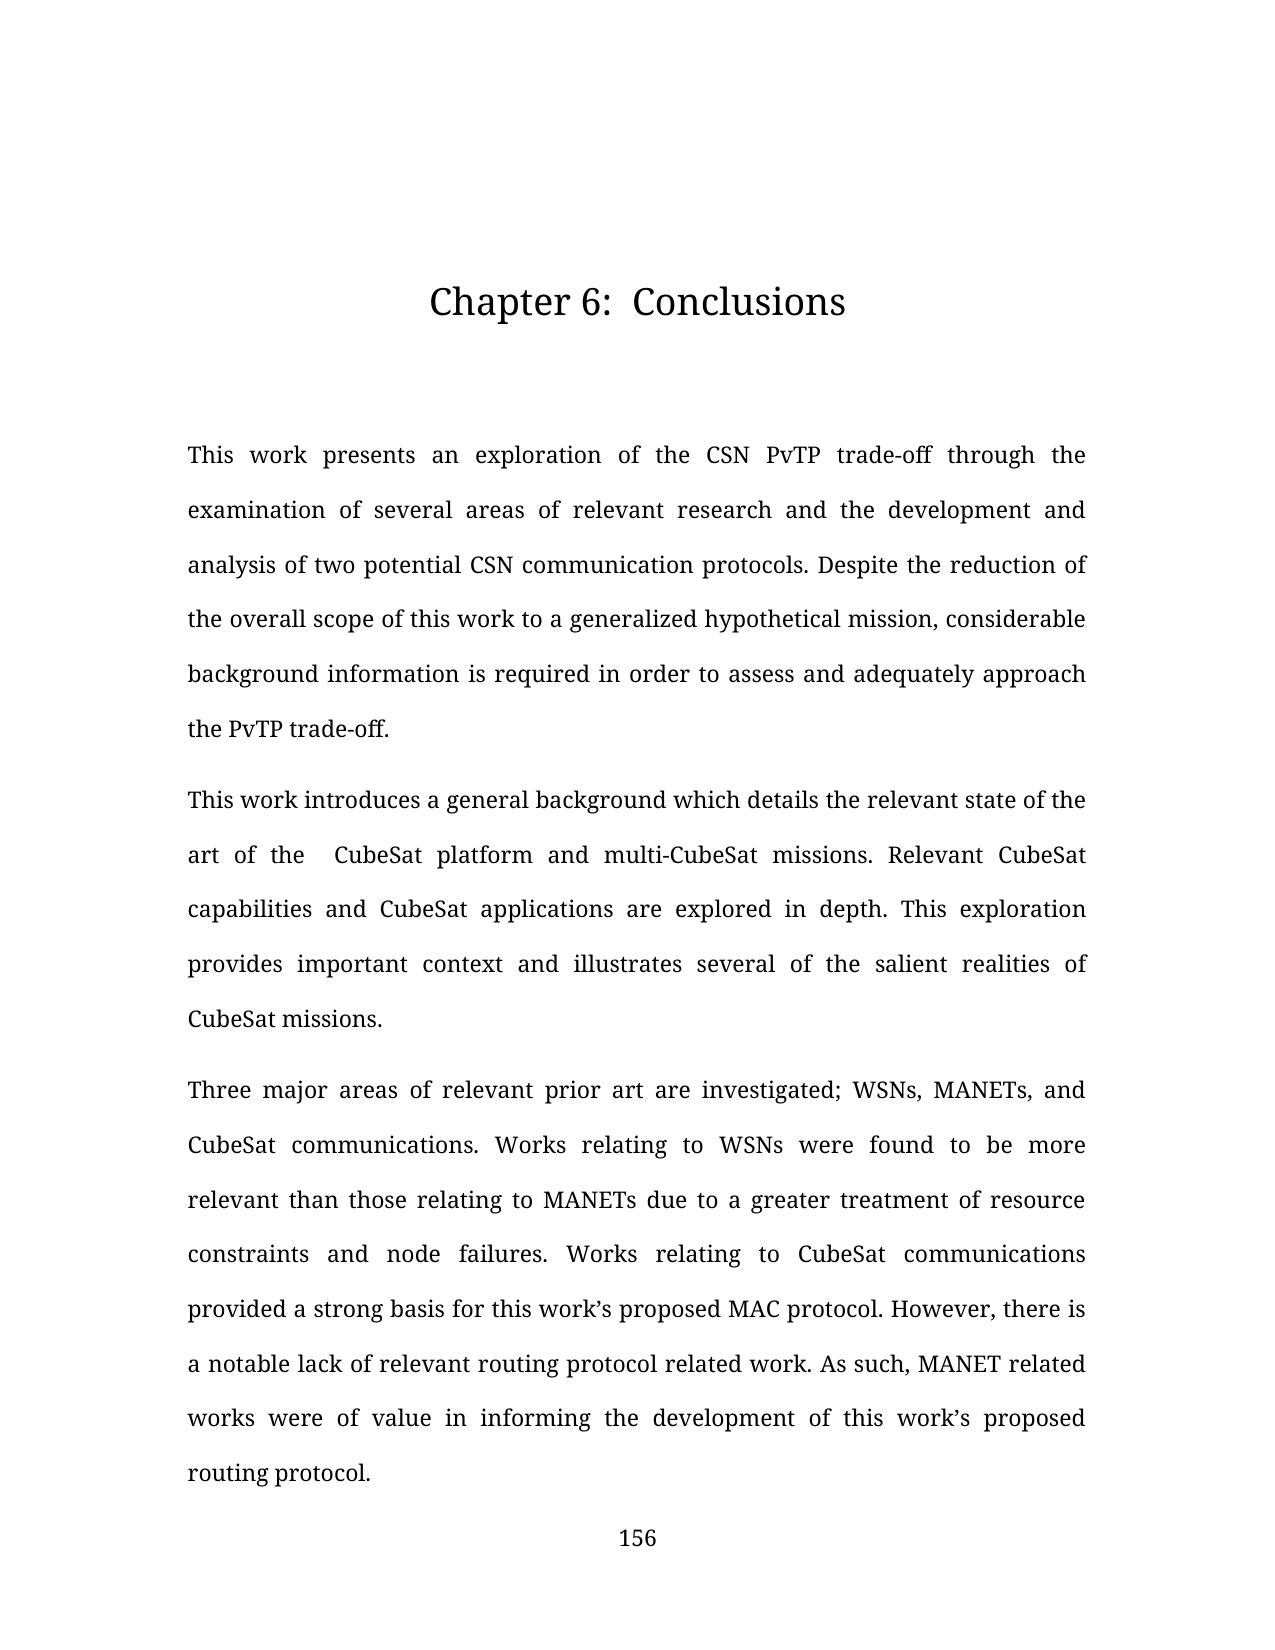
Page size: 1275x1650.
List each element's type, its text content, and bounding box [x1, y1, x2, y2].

subtitle Conclusions [187, 275, 1087, 326]
text This work presents an exploration of the CSN PvTP trade-off through the examination of several areas of relevant research and the development and analysis of two potential CSN communication protocols. Despite the reduction of the overall scope of this work to a generalized hypothetical mission, considerable background information is required in order to assess and adequately approach the PvTP trade-off. [187, 439, 1087, 744]
text This work introduces a general background which details the relevant state of the art of the CubeSat platform and multi-CubeSat missions. Relevant CubeSat capabilities and CubeSat applications are explored in depth. This exploration provides important context and illustrates several of the salient realities of CubeSat missions. [187, 784, 1087, 1034]
text Three major areas of relevant prior art are investigated; WSNs, MANETs, and CubeSat communications. Works relating to WSNs were found to be more relevant than those relating to MANETs due to a greater treatment of resource constraints and node failures. Works relating to CubeSat communications provided a strong basis for this work’s proposed MAC protocol. However, there is a notable lack of relevant routing protocol related work. As such, MANET related works were of value in informing the development of this work’s proposed routing protocol. [187, 1074, 1087, 1488]
